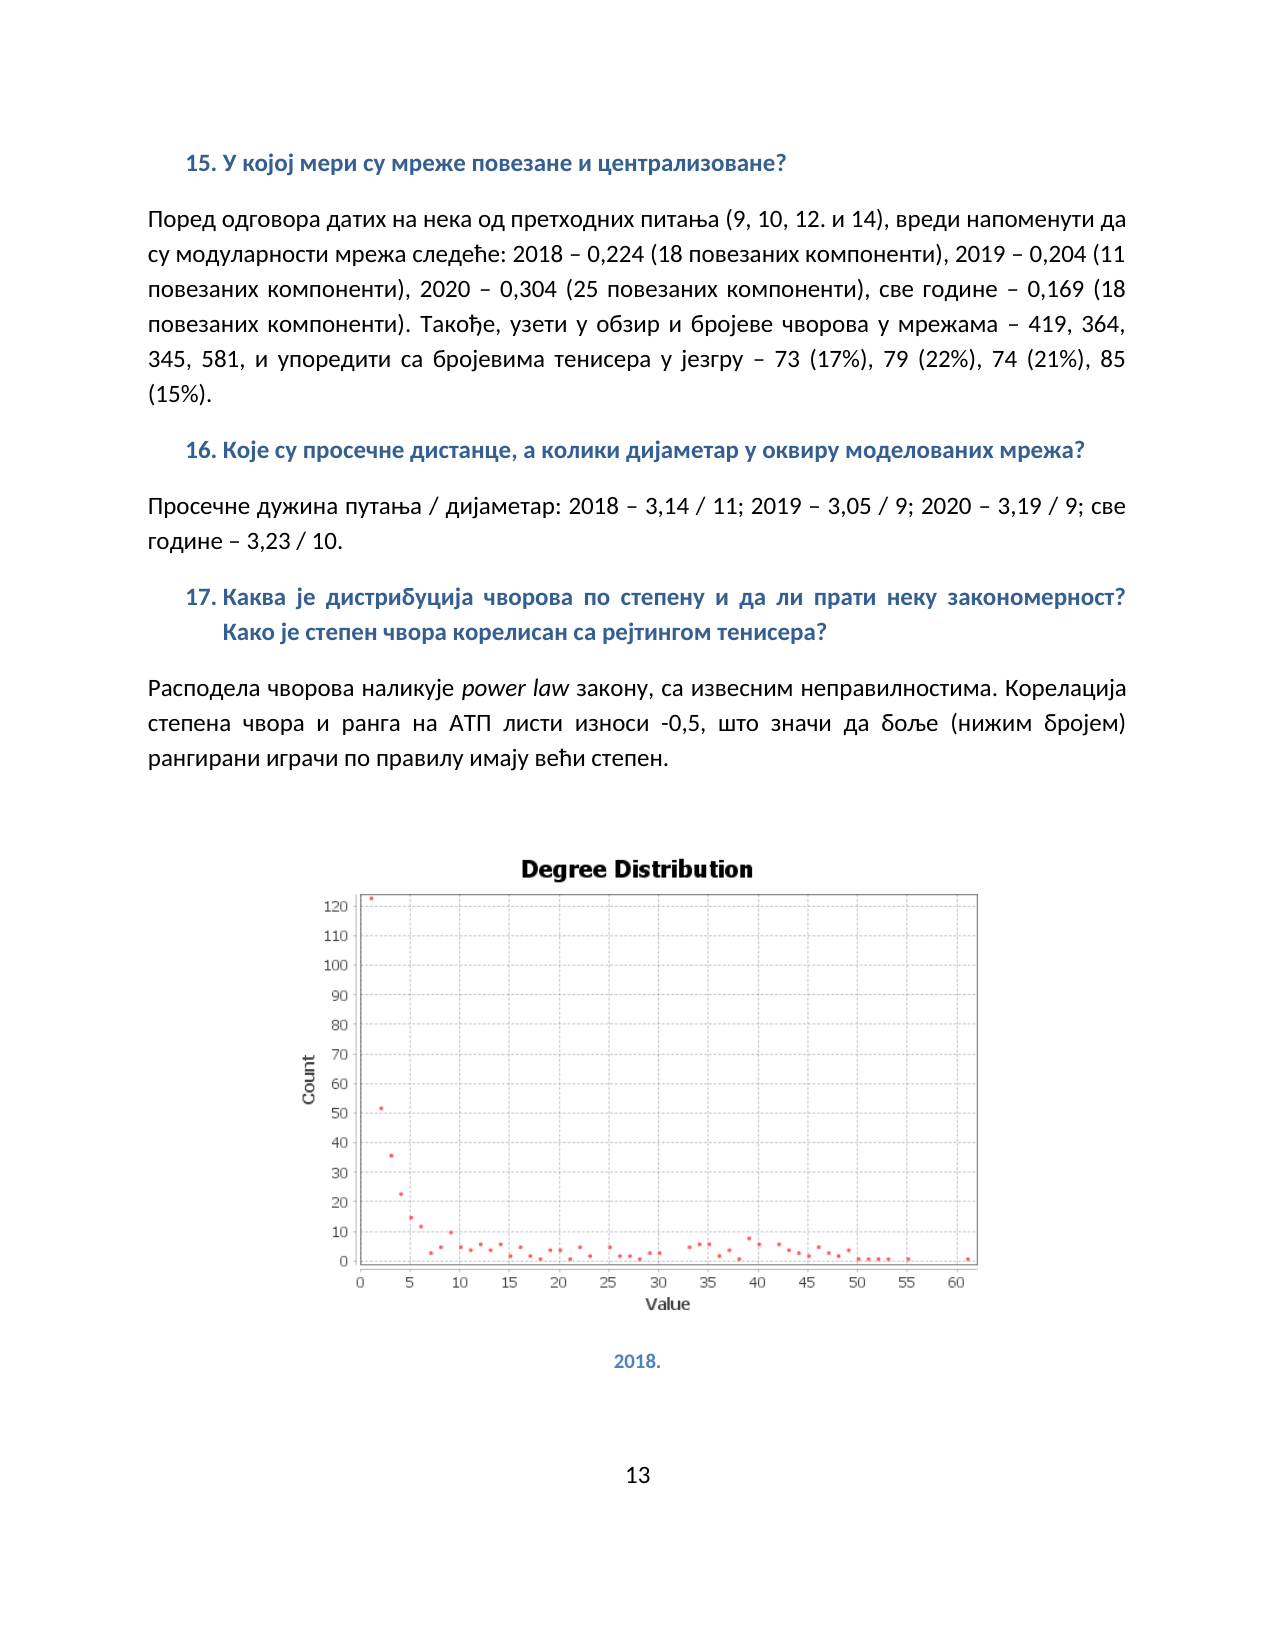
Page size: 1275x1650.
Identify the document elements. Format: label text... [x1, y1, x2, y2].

picture [285, 853, 990, 1323]
text Поред одговора датих на нека од претходних питања (9, 10, 12. и 14), вреди напоменути да су модуларности мрежа следеће: 2018 – 0,224 (18 повезаних компоненти), 2019 – 0,204 (11 повезаних компоненти), 2020 – 0,304 (25 повезаних компоненти), све године – 0,169 (18 повезаних компоненти). Такође, узети у обзир и бројеве чворова у мрежама – 419, 364, 345, 581, и упоредити са бројевима тенисера у језгру – 73 (17%), 79 (22%), 74 (21%), 85 (15%). [148, 203, 1127, 409]
text Расподела чворова наликује power law закону, са извесним неправилностима. Корелација степена чвора и ранга на АТП листи износи -0,5, што значи да боље (нижим бројем) рангирани играчи по правилу имају већи степен. [148, 672, 1127, 772]
subtitle Каква је дистрибуција чворова по степену и да ли прати неку закономерност? Како је степен чвора корелисан са рејтингом тенисера? [185, 581, 1127, 646]
subtitle Које су просечне дистанце, а колики дијаметар у оквиру моделованих мрежа? [185, 434, 1127, 465]
text 2018. [148, 1348, 1127, 1374]
text Просечне дужина путања / дијаметар: 2018 – 3,14 / 11; 2019 – 3,05 / 9; 2020 – 3,19 / 9; све године – 3,23 / 10. [148, 490, 1127, 556]
subtitle У којој мери су мреже повезане и централизоване? [185, 148, 1127, 178]
